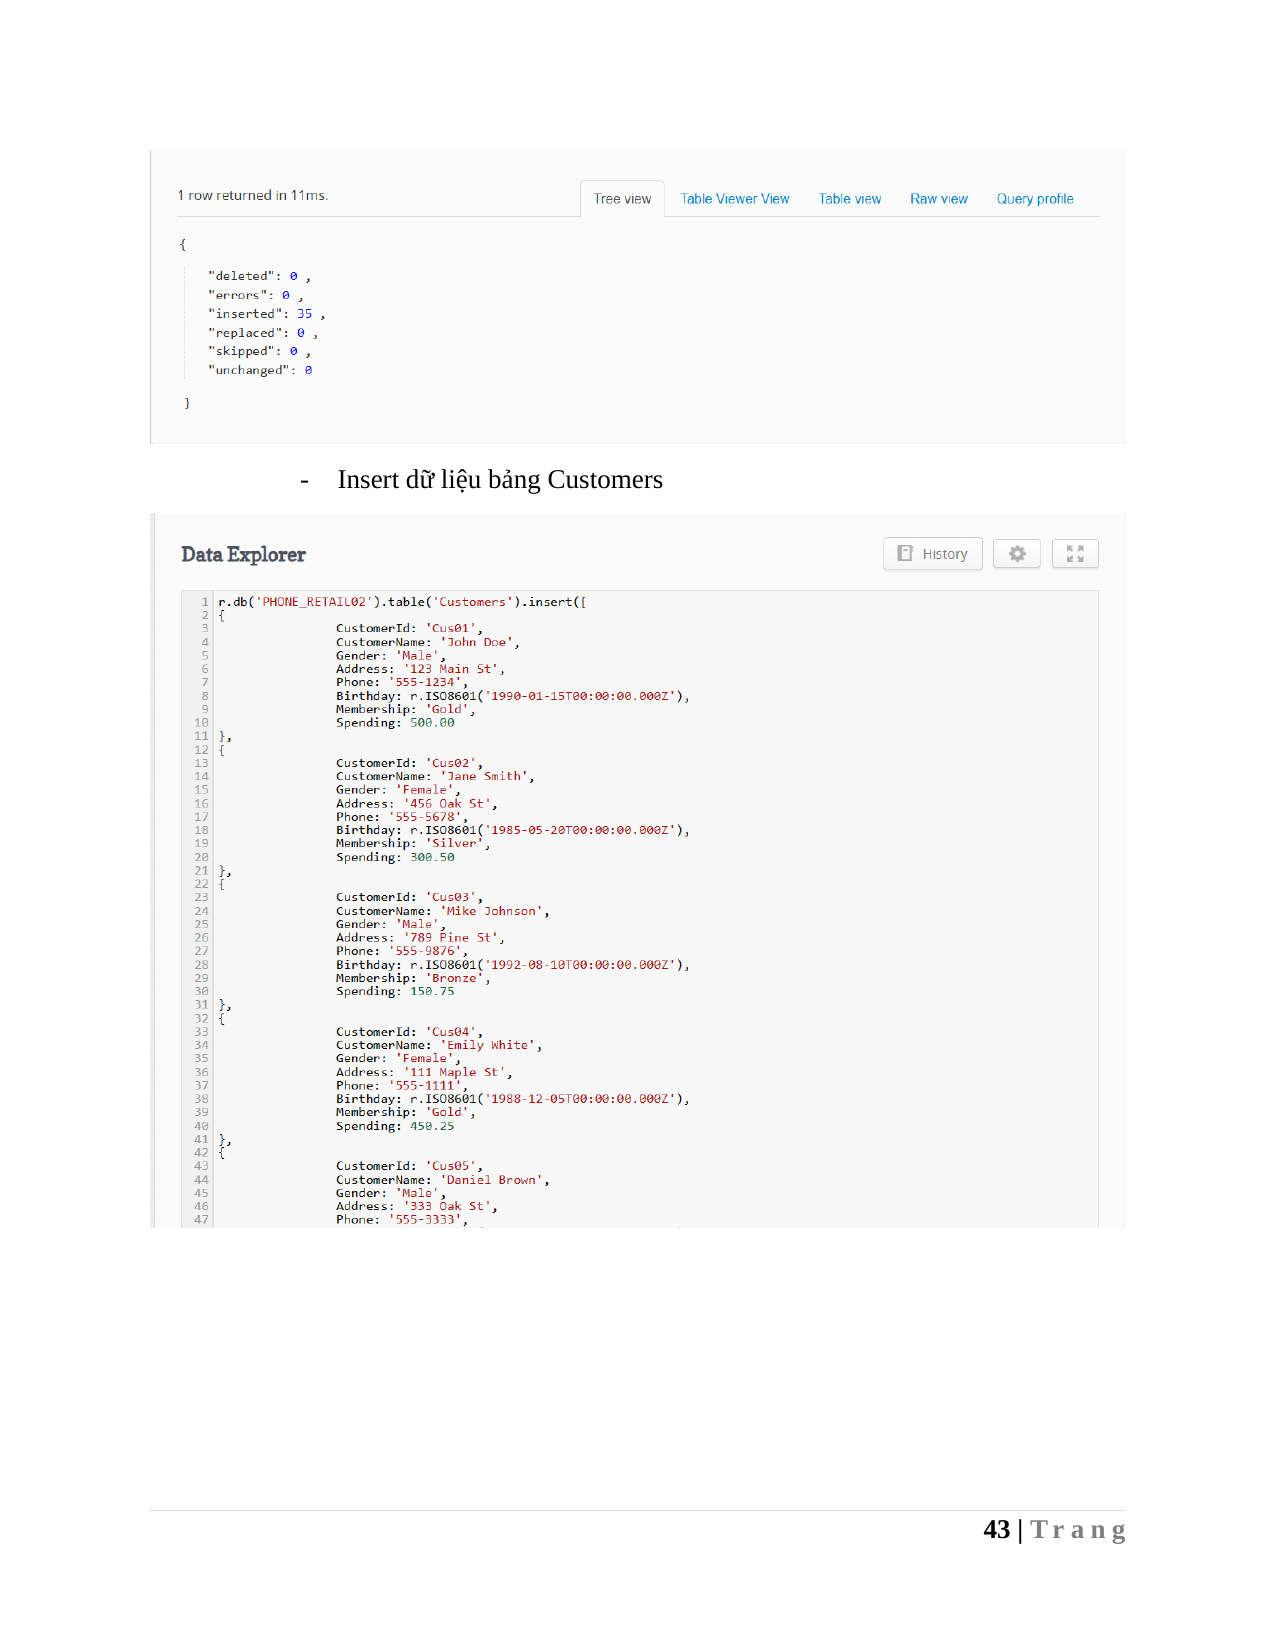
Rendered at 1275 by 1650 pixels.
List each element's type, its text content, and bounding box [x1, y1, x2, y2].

picture [150, 513, 1125, 1228]
picture [150, 150, 1125, 444]
list Insert dữ liệu bảng Customers [300, 463, 1125, 494]
